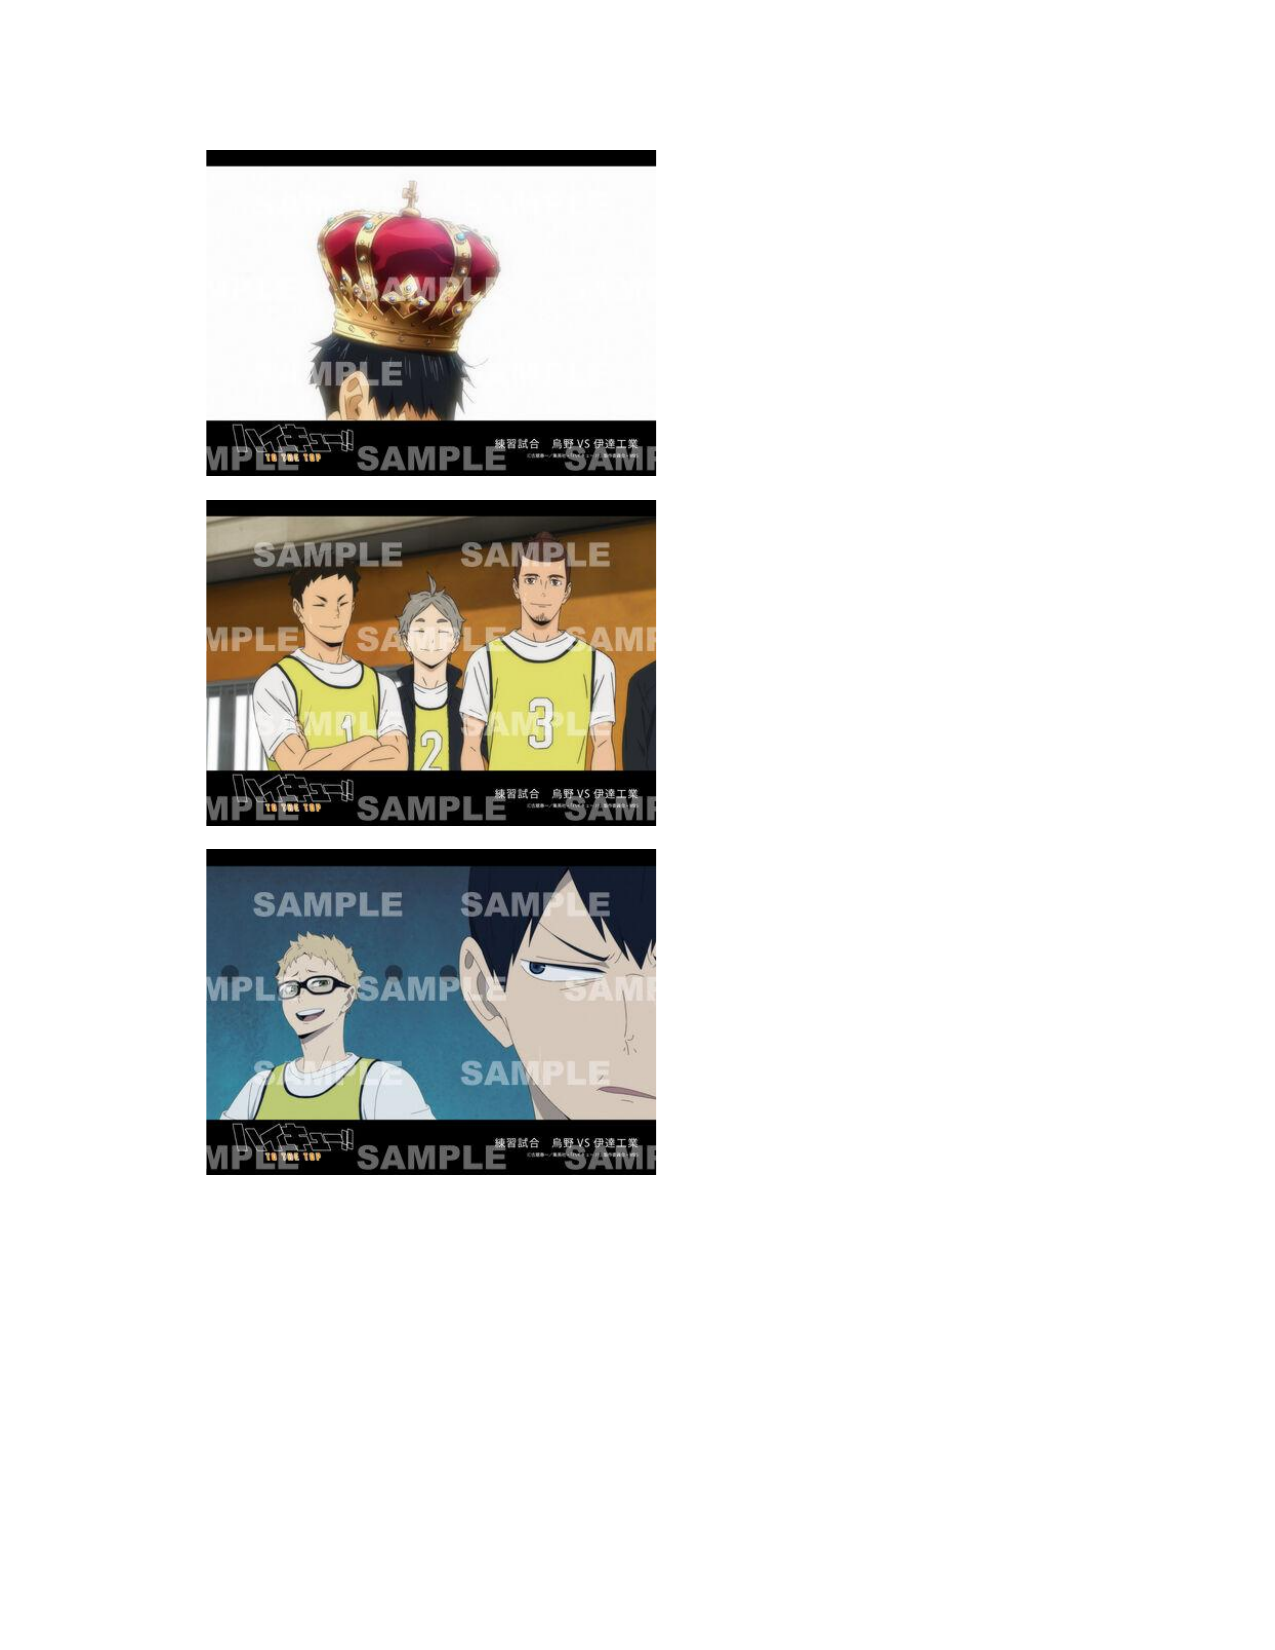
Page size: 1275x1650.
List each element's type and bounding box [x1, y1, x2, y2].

picture [206, 150, 657, 476]
picture [206, 500, 657, 826]
picture [206, 849, 657, 1175]
